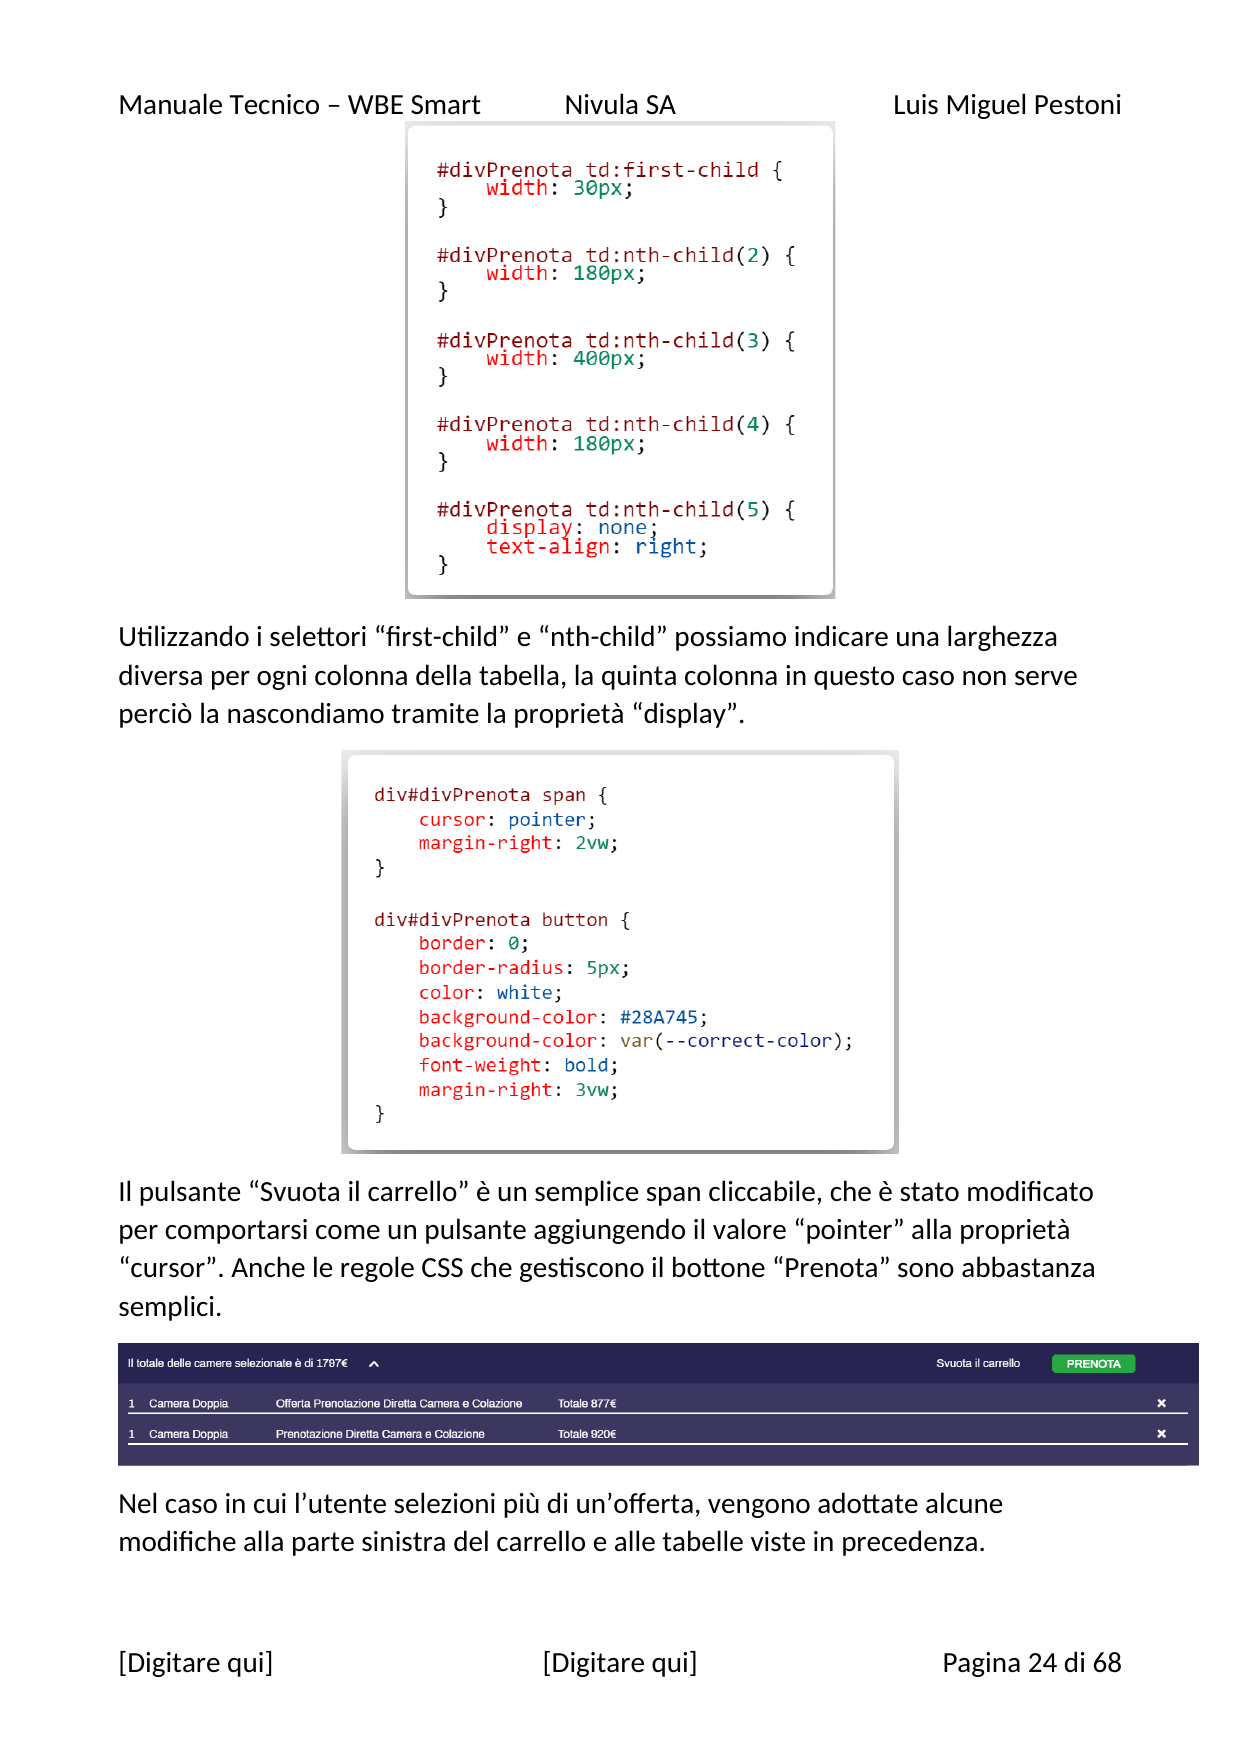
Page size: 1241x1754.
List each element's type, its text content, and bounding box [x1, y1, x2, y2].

picture [405, 121, 836, 599]
picture [341, 750, 899, 1154]
text Utilizzando i selettori “first-child” e “nth-child” possiamo indicare una larghezza diversa per ogni colonna della tabella, la quinta colonna in questo caso non serve perciò la nascondiamo tramite la proprietà “display”. [118, 618, 1122, 731]
text Nel caso in cui l’utente selezioni più di un’offerta, vengono adottate alcune modifiche alla parte sinistra del carrello e alle tabelle viste in precedenza. [118, 1485, 1122, 1559]
text Il pulsante “Svuota il carrello” è un semplice span cliccabile, che è stato modificato per comportarsi come un pulsante aggiungendo il valore “pointer” alla proprietà “cursor”. Anche le regole CSS che gestiscono il bottone “Prenota” sono abbastanza semplici. [118, 1173, 1122, 1324]
picture [118, 1343, 1199, 1466]
